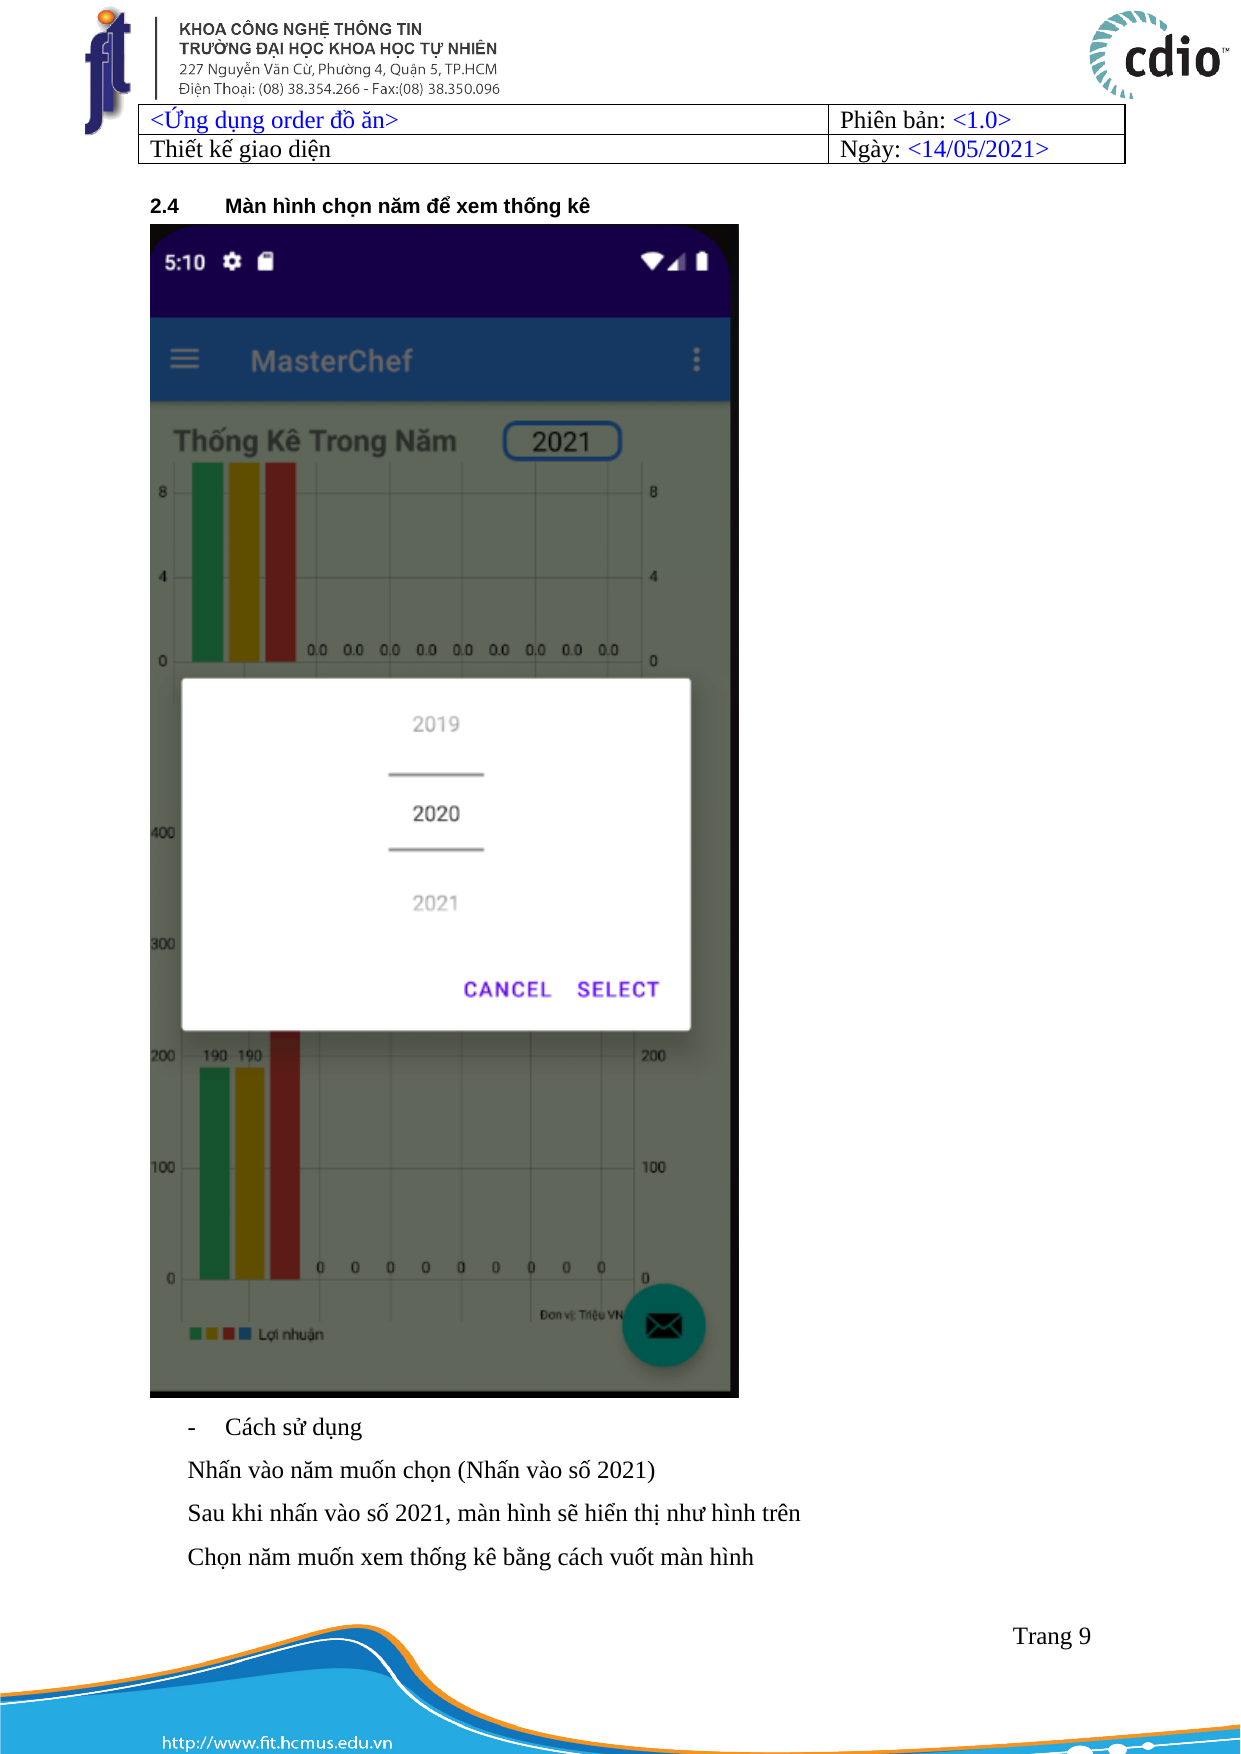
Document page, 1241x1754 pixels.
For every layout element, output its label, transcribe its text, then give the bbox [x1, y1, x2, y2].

picture [61, 0, 1241, 159]
list Cách sử dụng [187, 1412, 1090, 1441]
text Chọn năm muốn xem thống kê bằng cách vuốt màn hình [187, 1542, 1090, 1570]
picture [829, 105, 1124, 134]
picture [139, 105, 828, 134]
text Sau khi nhấn vào số 2021, màn hình sẽ hiển thị như hình trên [187, 1498, 1090, 1527]
picture [150, 224, 739, 1398]
text Nhấn vào năm muốn chọn (Nhấn vào số 2021) [187, 1455, 1090, 1484]
picture [829, 135, 1124, 159]
subtitle Màn hình chọn năm để xem thống kê [150, 193, 1090, 218]
picture [139, 135, 828, 159]
picture [0, 1621, 1241, 1754]
